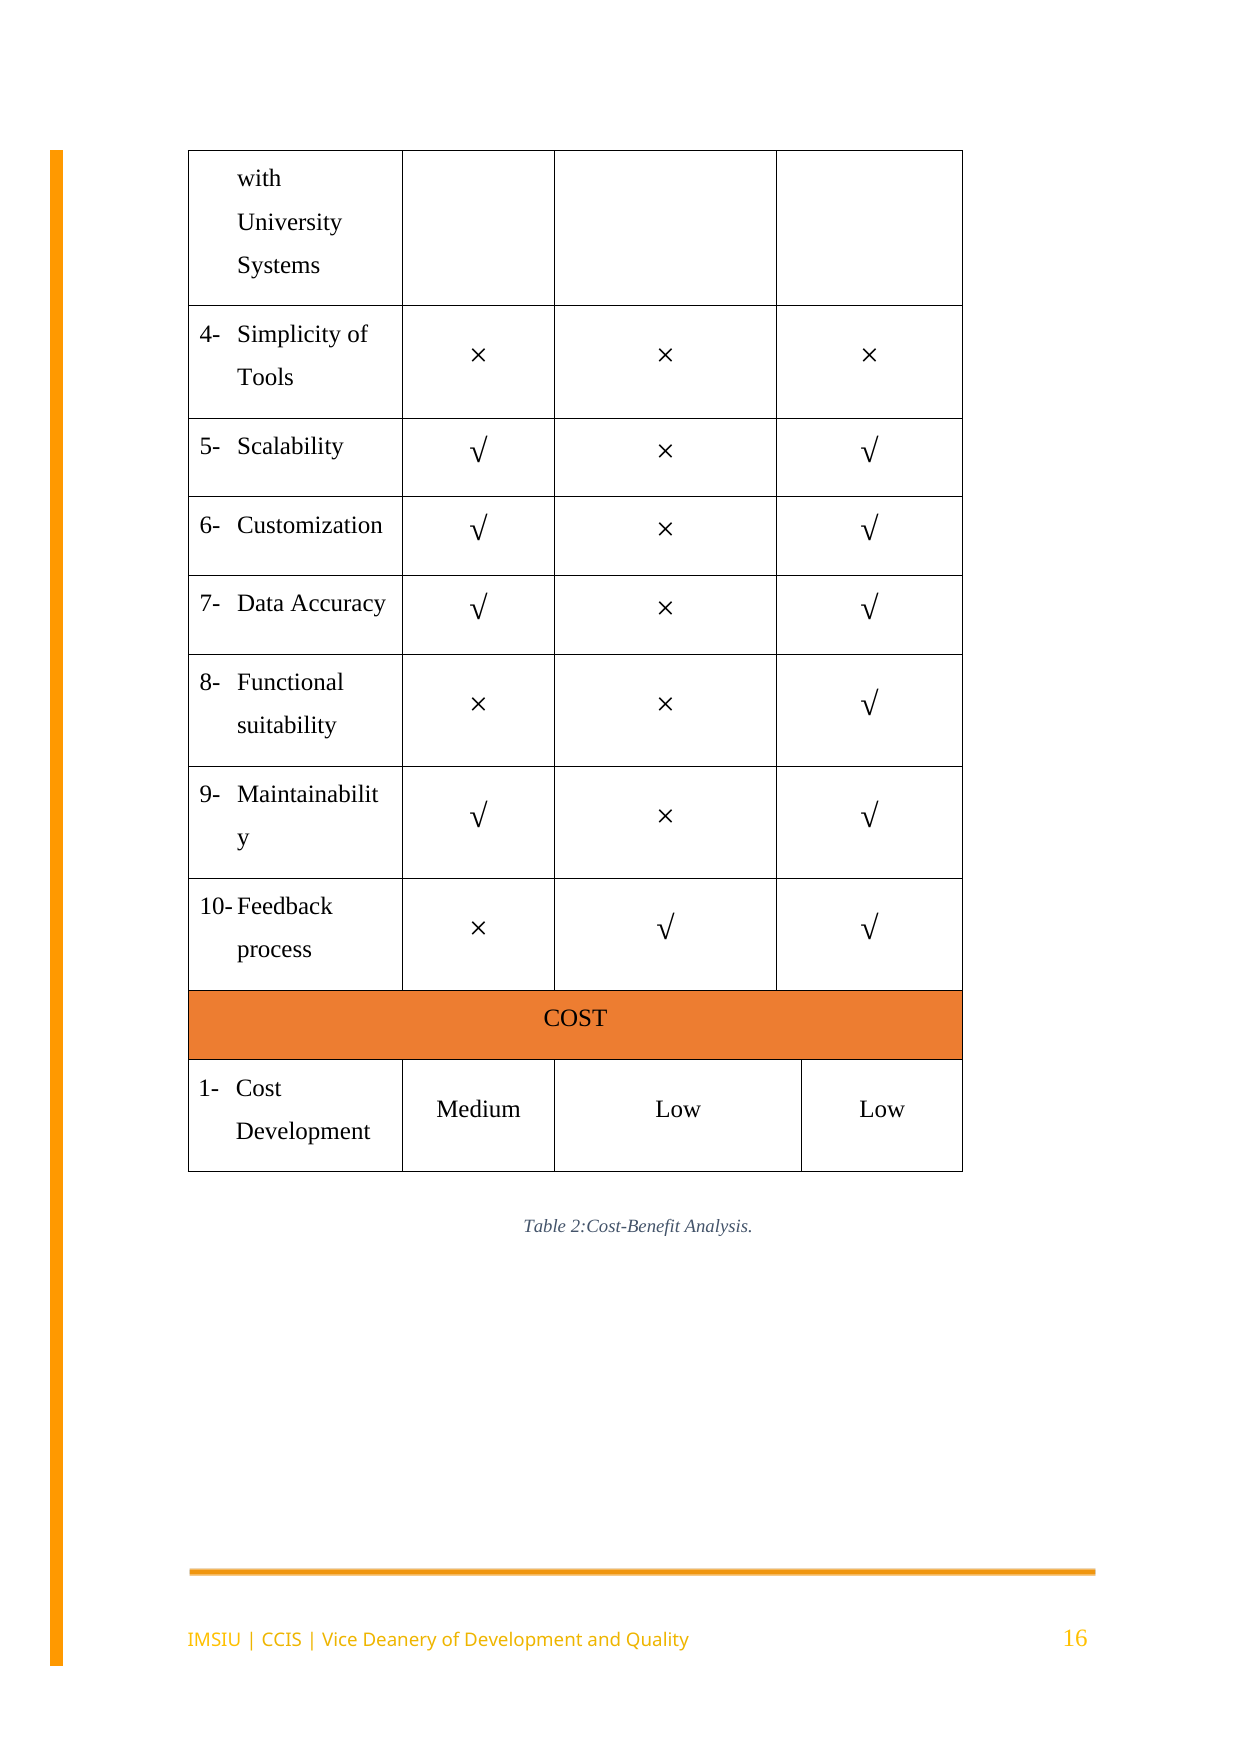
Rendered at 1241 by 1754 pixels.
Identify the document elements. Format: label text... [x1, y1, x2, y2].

table_cell × [777, 306, 962, 417]
table_cell × [403, 151, 554, 305]
table_cell Integration with University Systems [189, 151, 402, 305]
table_cell √ [777, 419, 962, 496]
picture [187, 1567, 1100, 1576]
table_cell Low [555, 1060, 801, 1171]
table_cell √ [777, 576, 962, 653]
table_cell √ [777, 151, 962, 305]
table_cell × [555, 497, 776, 575]
table_cell Simplicity of Tools [189, 306, 402, 417]
table_cell × [403, 306, 554, 417]
table_cell COST [189, 991, 962, 1059]
table_cell × [403, 879, 554, 990]
table_cell Cost Development [189, 1060, 402, 1171]
table_cell × [403, 655, 554, 766]
table_cell √ [777, 497, 962, 575]
table_cell √ [403, 767, 554, 878]
table_cell √ [777, 767, 962, 878]
text Table :Cost-Benefit Analysis. [187, 1215, 1090, 1236]
table_cell × [555, 576, 776, 653]
table_cell Maintainability [189, 767, 402, 878]
table_cell × [555, 767, 776, 878]
table_cell Functional suitability [189, 655, 402, 766]
table_cell Data Accuracy [189, 576, 402, 653]
table_cell Feedback process [189, 879, 402, 990]
table_cell √ [403, 576, 554, 653]
table_cell × [555, 419, 776, 496]
table_cell × [555, 655, 776, 766]
table_cell √ [403, 419, 554, 496]
table_cell Low [802, 1060, 962, 1171]
table_cell Scalability [189, 419, 402, 496]
table_cell × [555, 151, 776, 305]
table_cell Customization [189, 497, 402, 575]
table_cell √ [555, 879, 776, 990]
table_cell √ [403, 497, 554, 575]
table_cell Medium [403, 1060, 554, 1171]
table_cell × [555, 306, 776, 417]
table_cell √ [777, 655, 962, 766]
table_cell √ [777, 879, 962, 990]
